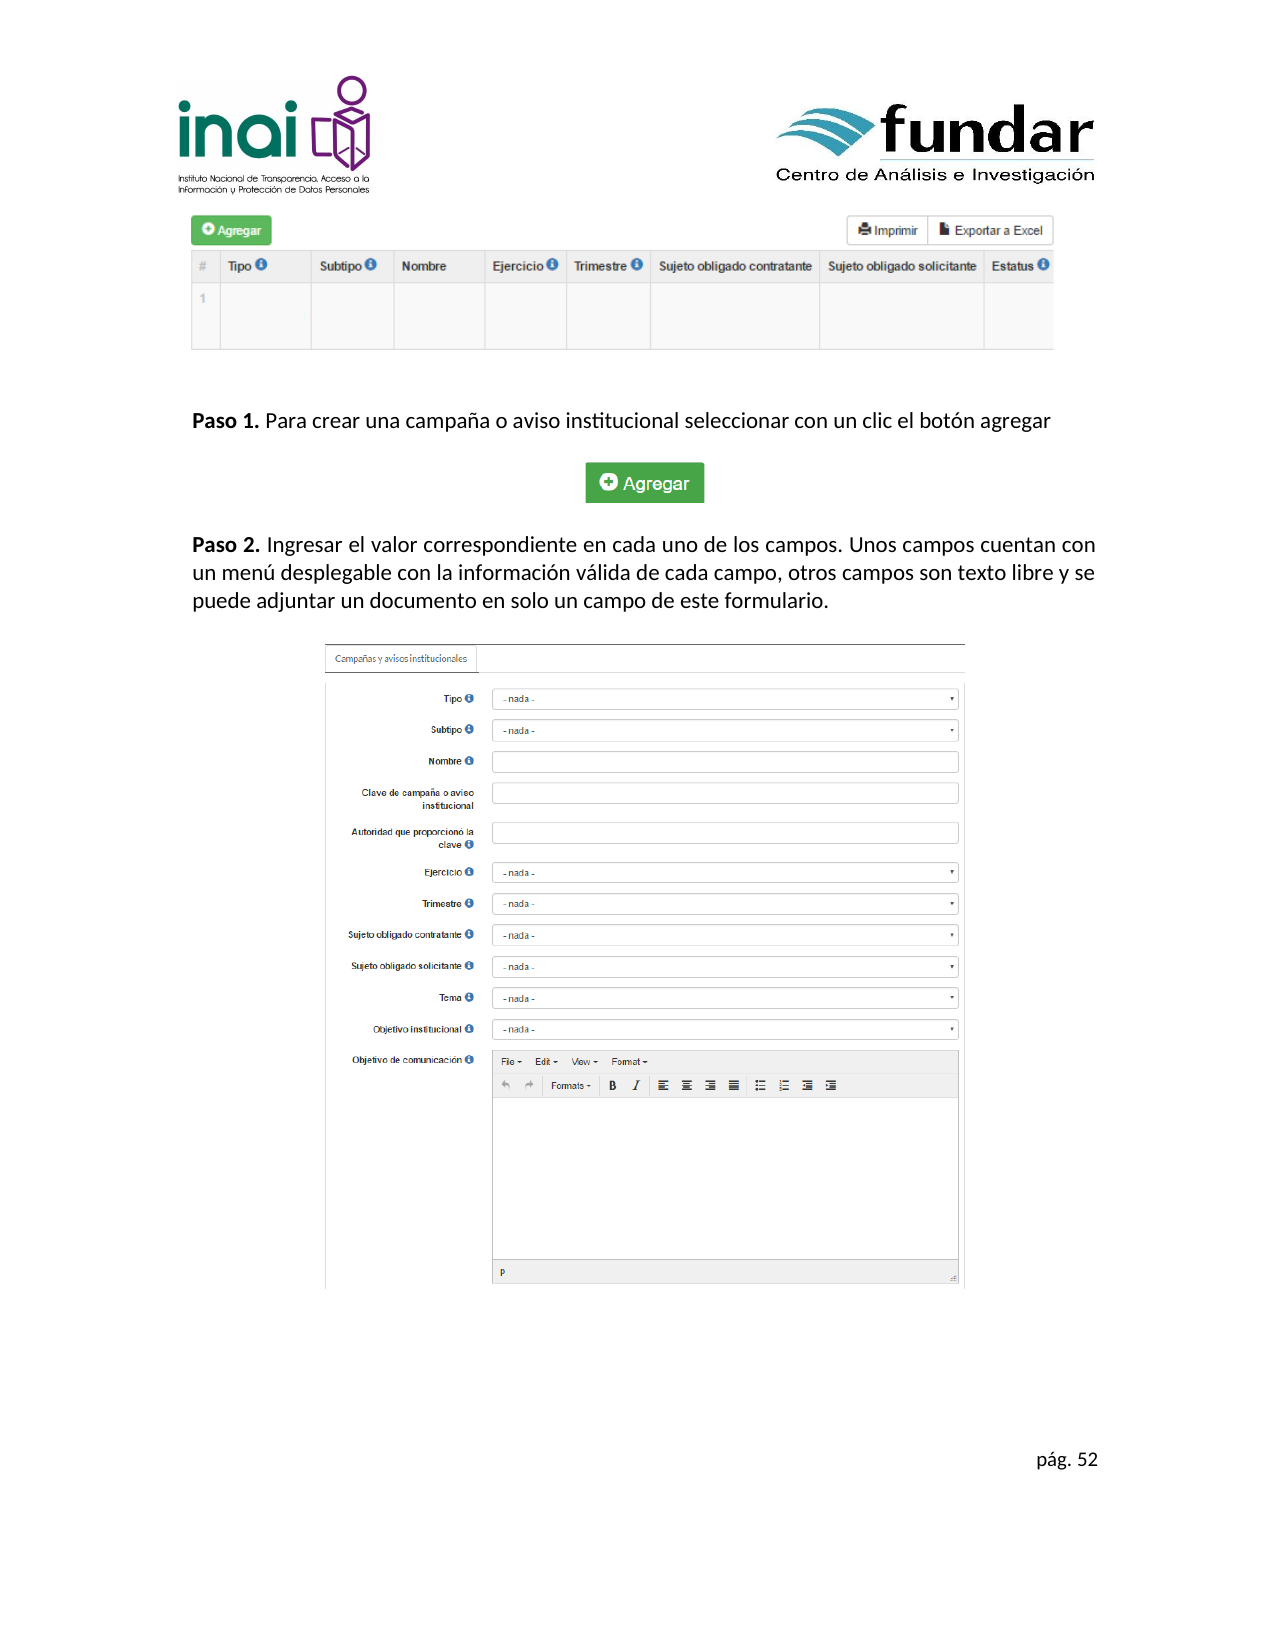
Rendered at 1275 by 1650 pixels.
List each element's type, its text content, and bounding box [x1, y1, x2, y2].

text Paso 2. Ingresar el valor correspondiente en cada uno de los campos. Unos campos cuentan con un menú desplegable con la información válida de cada campo, otros campos son texto libre y se puede adjuntar un documento en solo un campo de este formulario. [192, 530, 1098, 614]
picture [177, 75, 371, 195]
picture [773, 100, 1099, 186]
picture [585, 461, 705, 503]
picture [322, 642, 968, 1289]
text Paso 1. Para crear una campaña o aviso institucional seleccionar con un clic el botón agregar [192, 406, 1098, 434]
picture [190, 213, 1056, 350]
